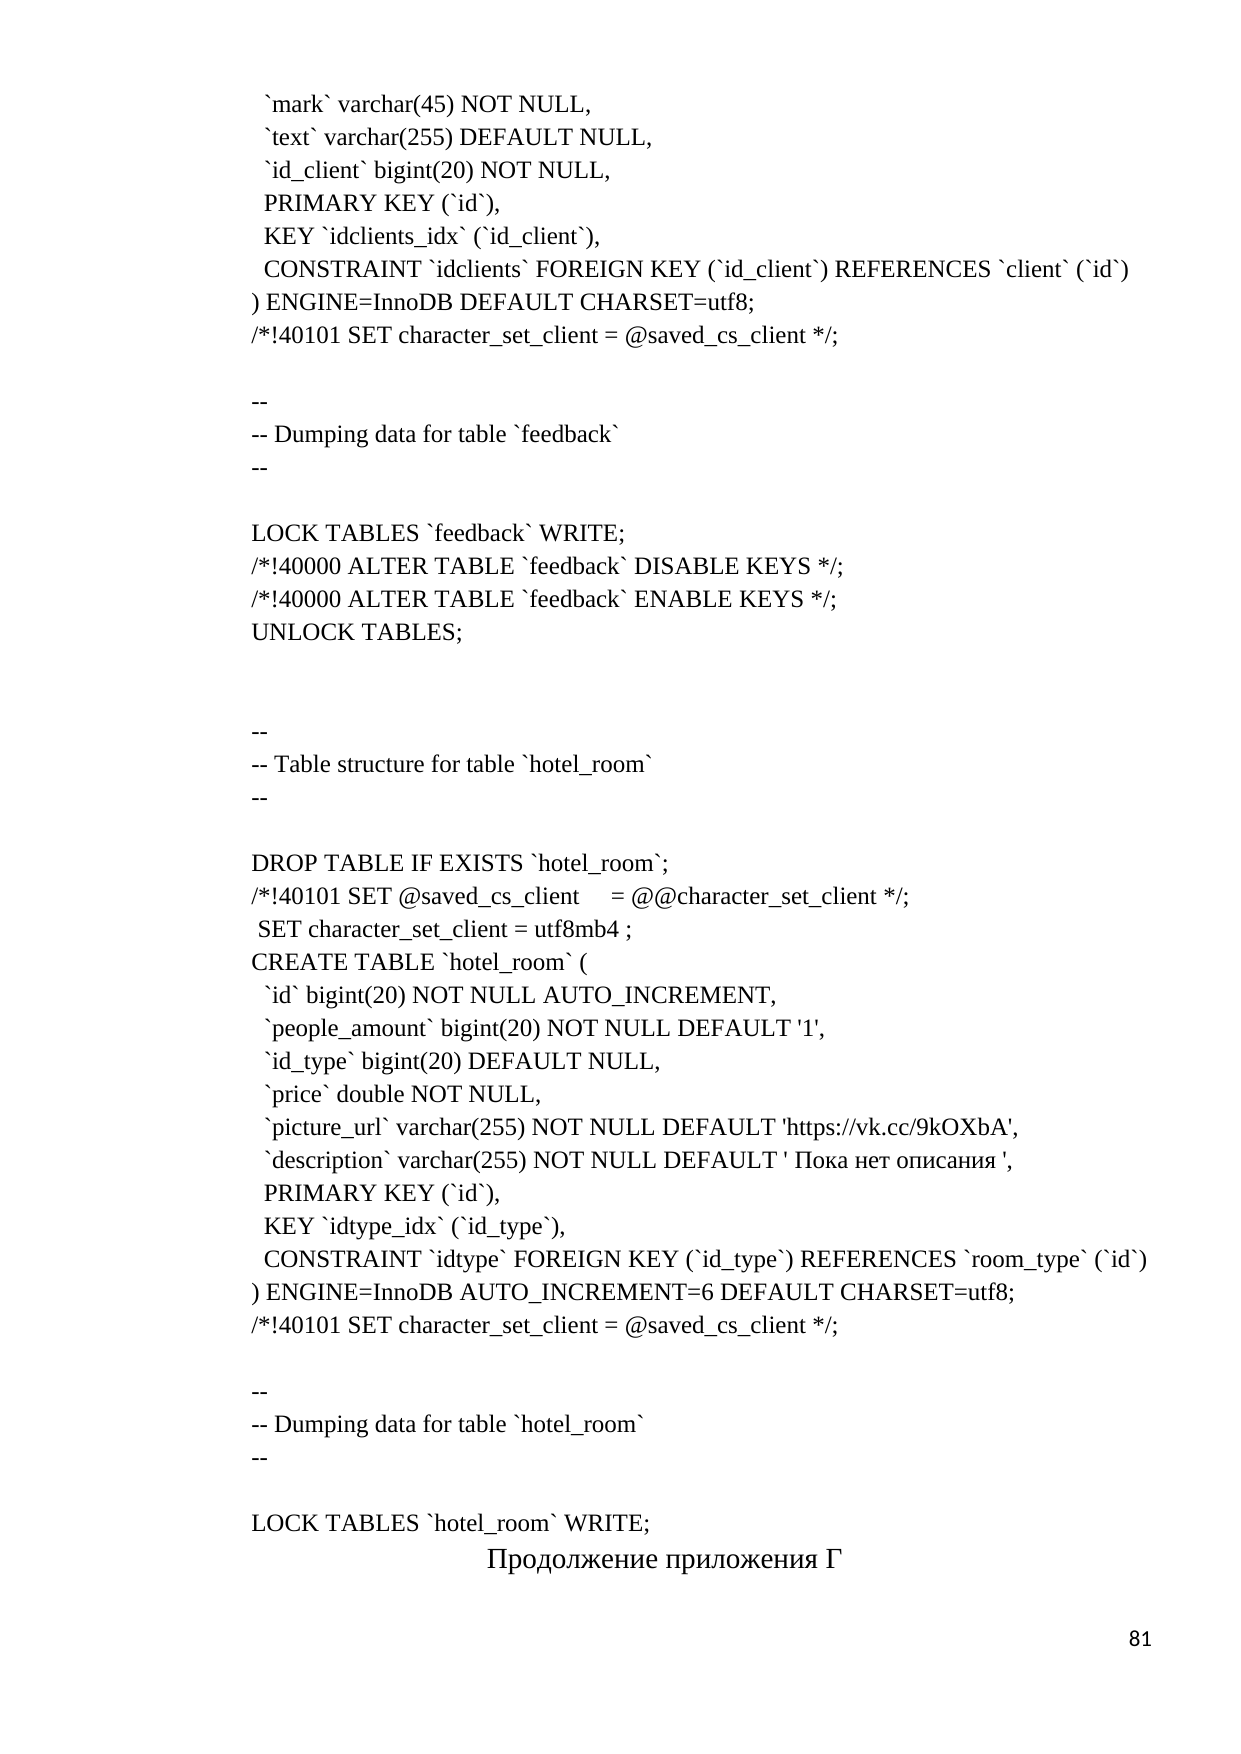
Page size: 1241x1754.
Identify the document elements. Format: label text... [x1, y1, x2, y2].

text /*!40101 SET character_set_client = @saved_cs_client */; [177, 1310, 1152, 1339]
text /*!40000 ALTER TABLE `feedback` DISABLE KEYS */; [177, 551, 1152, 580]
text CONSTRAINT `idclients` FOREIGN KEY (`id_client`) REFERENCES `client` (`id`) [177, 254, 1152, 282]
text /*!40101 SET character_set_client = @saved_cs_client */; [177, 320, 1152, 348]
text /*!40000 ALTER TABLE `feedback` ENABLE KEYS */; [177, 584, 1152, 613]
text `id_client` bigint(20) NOT NULL, [177, 155, 1152, 183]
text SET character_set_client = utf8mb4 ; [177, 914, 1152, 943]
text Продолжение приложения Г [177, 1542, 1152, 1575]
text `people_amount` bigint(20) NOT NULL DEFAULT '1', [177, 1013, 1152, 1042]
text `id_type` bigint(20) DEFAULT NULL, [177, 1046, 1152, 1075]
text `picture_url` varchar(255) NOT NULL DEFAULT 'https://vk.cc/9kOXbA', [177, 1112, 1152, 1141]
text -- [177, 1442, 1152, 1471]
text ) ENGINE=InnoDB DEFAULT CHARSET=utf8; [177, 287, 1152, 316]
text KEY `idclients_idx` (`id_client`), [177, 221, 1152, 249]
text CREATE TABLE `hotel_room` ( [177, 947, 1152, 976]
text `mark` varchar(45) NOT NULL, [177, 89, 1152, 117]
text KEY `idtype_idx` (`id_type`), [177, 1211, 1152, 1240]
text -- [177, 716, 1152, 745]
text PRIMARY KEY (`id`), [177, 188, 1152, 216]
text -- [177, 782, 1152, 811]
text UNLOCK TABLES; [177, 617, 1152, 646]
text LOCK TABLES `hotel_room` WRITE; [177, 1508, 1152, 1537]
text `price` double NOT NULL, [177, 1079, 1152, 1108]
text CONSTRAINT `idtype` FOREIGN KEY (`id_type`) REFERENCES `room_type` (`id`) [177, 1244, 1152, 1273]
text `description` varchar(255) NOT NULL DEFAULT ' Пока нет описания ', [177, 1145, 1152, 1174]
text `id` bigint(20) NOT NULL AUTO_INCREMENT, [177, 980, 1152, 1009]
text PRIMARY KEY (`id`), [177, 1178, 1152, 1207]
text LOCK TABLES `feedback` WRITE; [177, 518, 1152, 547]
text DROP TABLE IF EXISTS `hotel_room`; [177, 848, 1152, 877]
text `text` varchar(255) DEFAULT NULL, [177, 122, 1152, 150]
text -- [177, 386, 1152, 414]
text -- [177, 452, 1152, 481]
text /*!40101 SET @saved_cs_client = @@character_set_client */; [177, 881, 1152, 910]
text -- [177, 1376, 1152, 1405]
text ) ENGINE=InnoDB AUTO_INCREMENT=6 DEFAULT CHARSET=utf8; [177, 1277, 1152, 1306]
text -- Dumping data for table `feedback` [177, 419, 1152, 448]
text -- Dumping data for table `hotel_room` [177, 1409, 1152, 1438]
text -- Table structure for table `hotel_room` [177, 749, 1152, 778]
